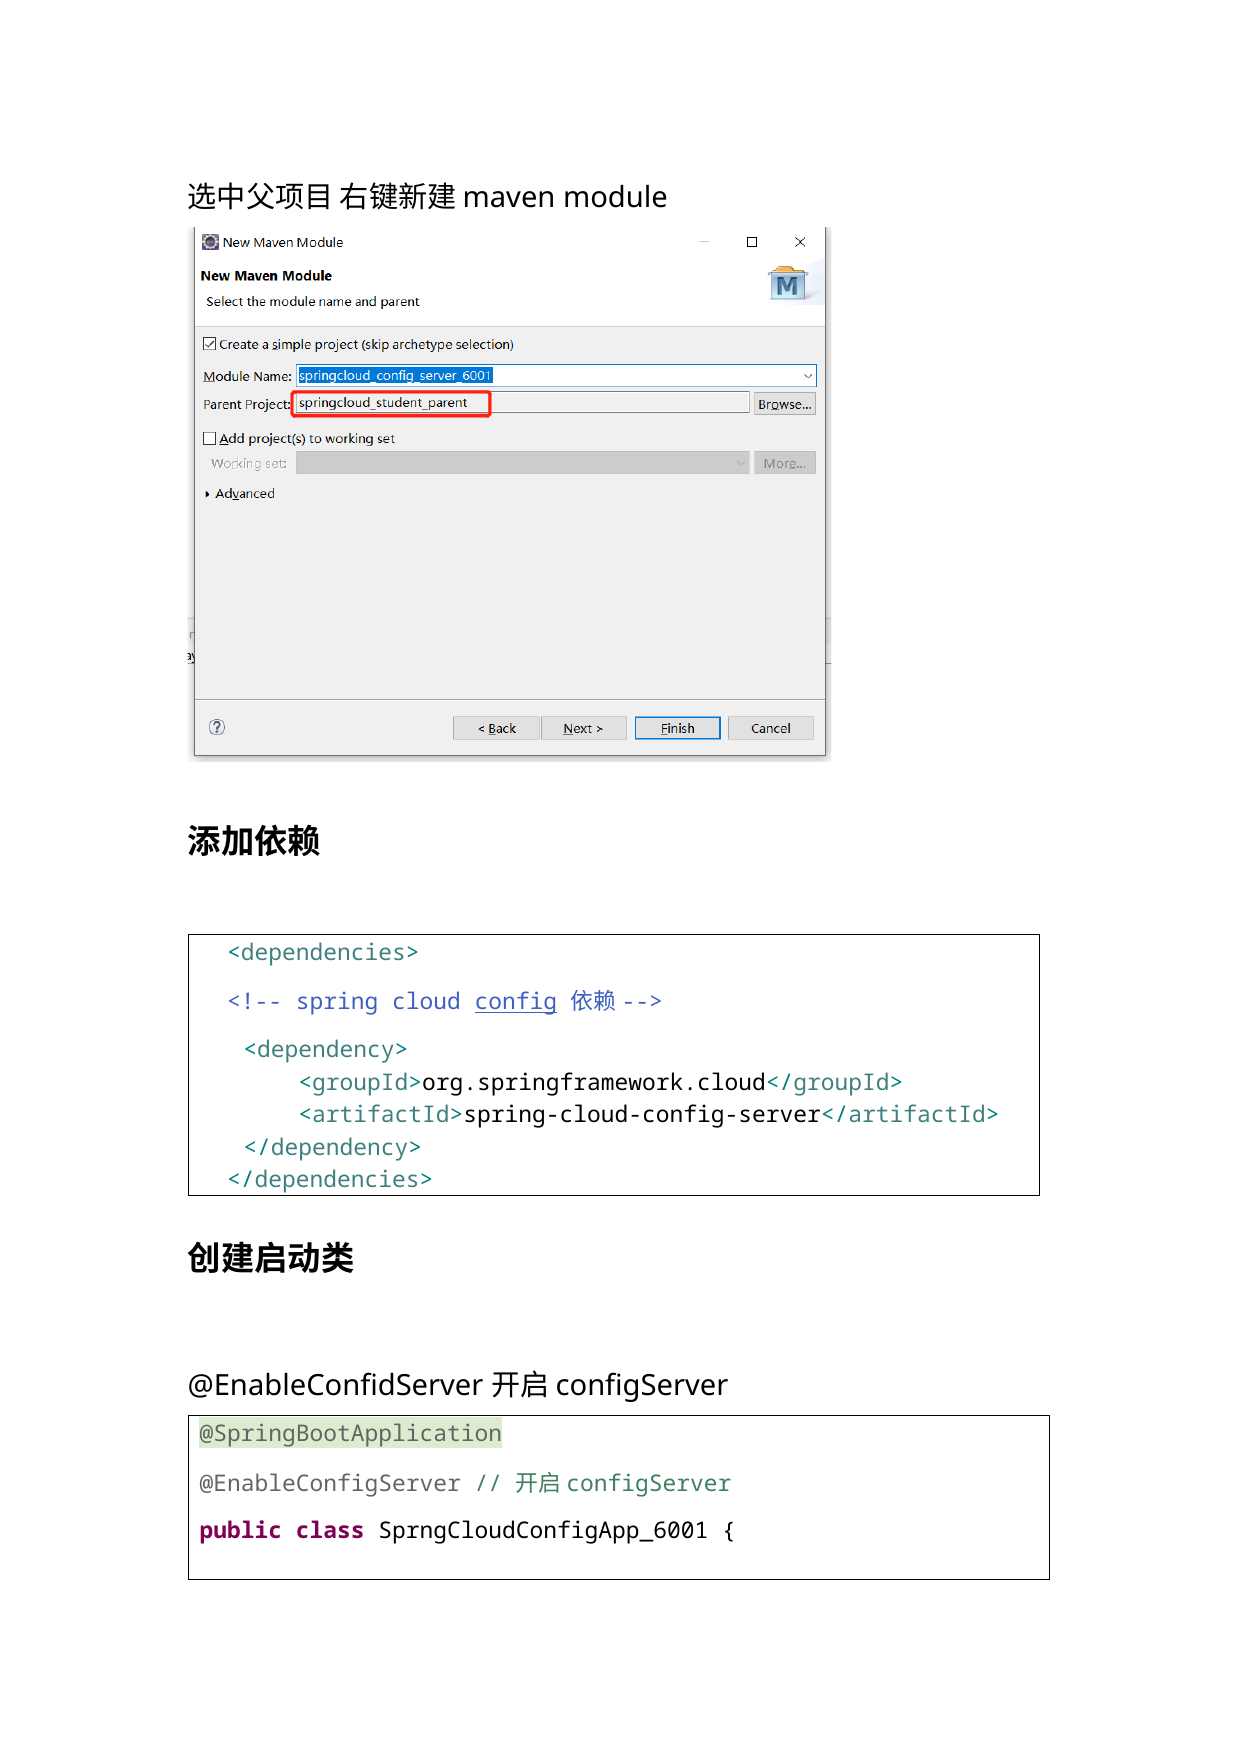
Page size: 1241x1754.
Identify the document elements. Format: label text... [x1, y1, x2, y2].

table_header <dependencies> <!-- spring cloud config 依赖 --> <dependency> <groupId>org.springframework.cloud</groupId> <artifactId>spring-cloud-config-server</artifactId> </dependency> </dependencies> [189, 935, 1039, 1195]
text 选中父项目 右键新建maven module [187, 162, 1053, 227]
text @EnableConfidServer 开启configServer [187, 1350, 1053, 1415]
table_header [189, 1416, 1049, 1579]
subtitle 添加依赖 [187, 807, 1053, 872]
subtitle 创建启动类 [187, 1223, 1053, 1288]
picture [187, 227, 832, 762]
